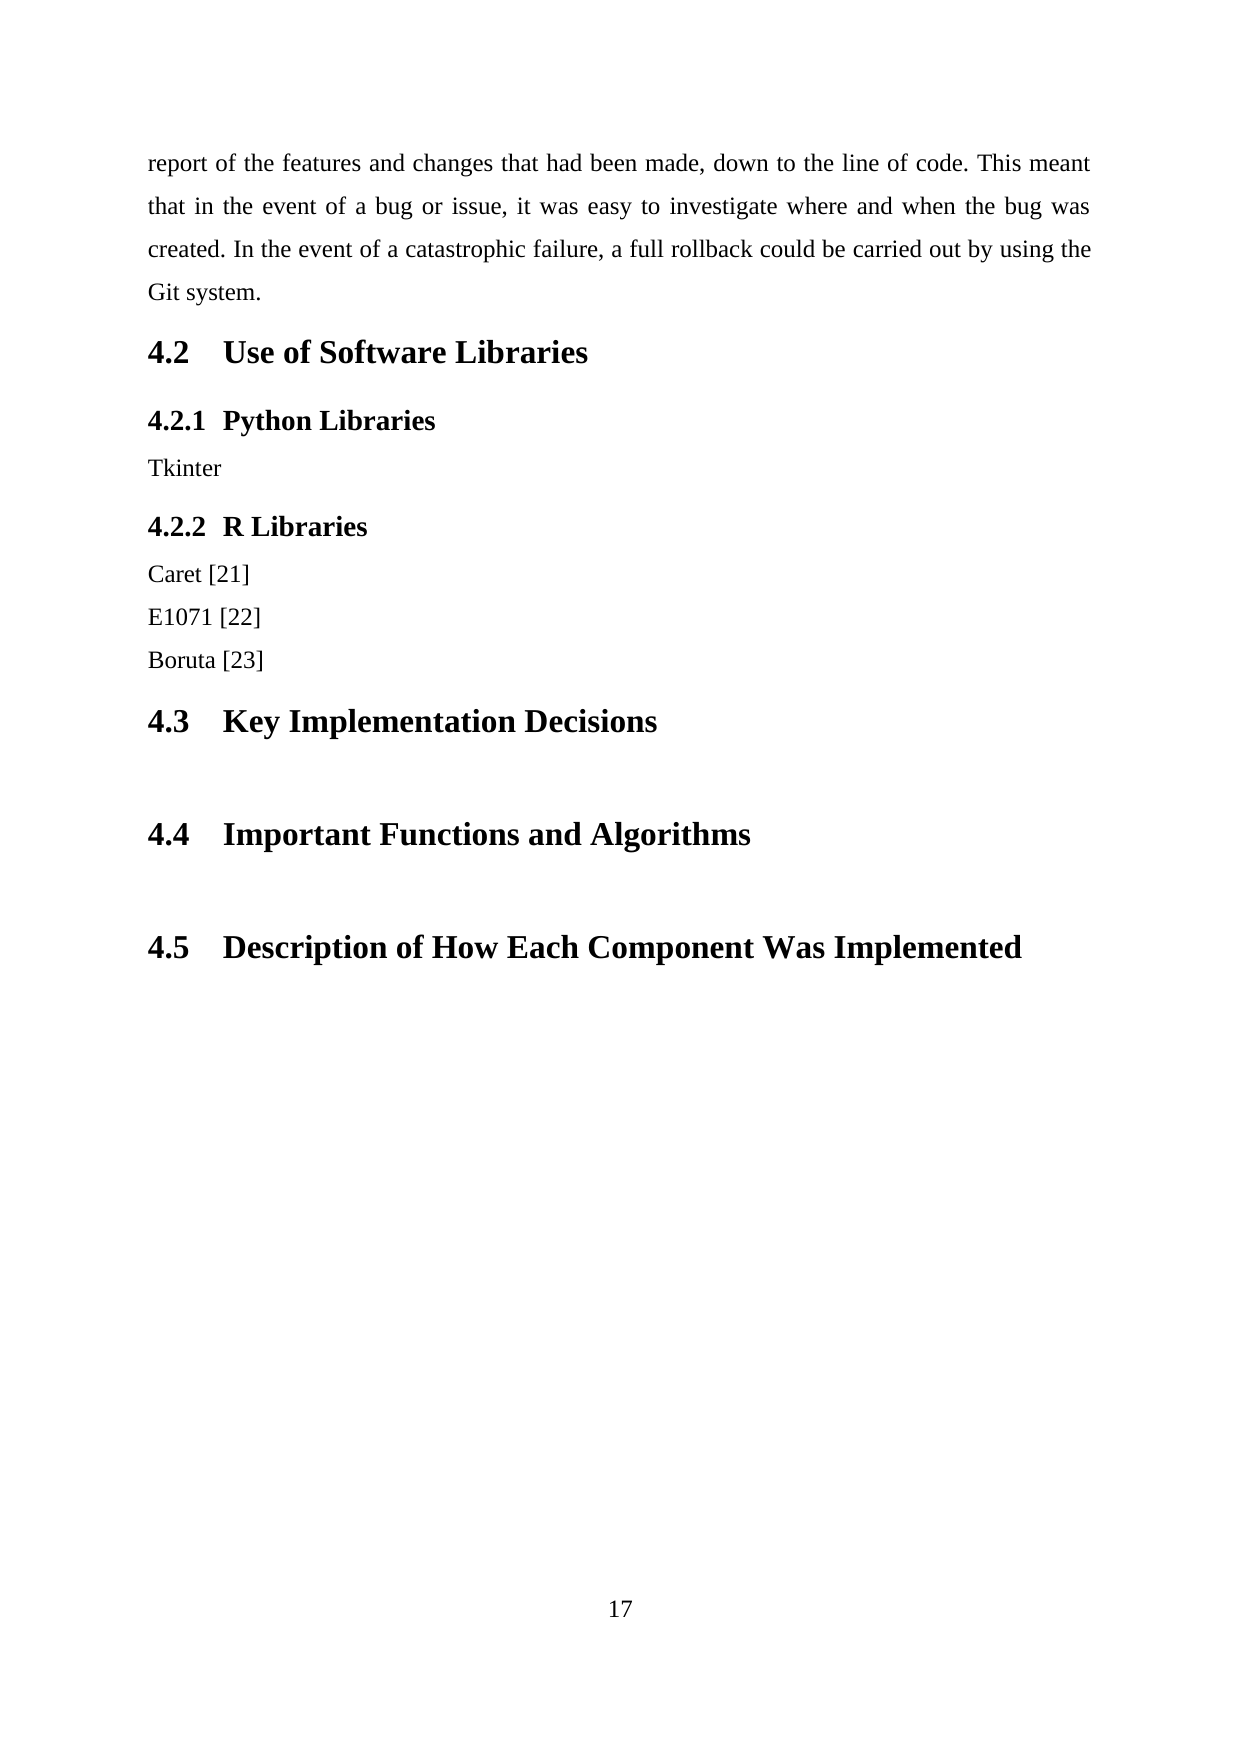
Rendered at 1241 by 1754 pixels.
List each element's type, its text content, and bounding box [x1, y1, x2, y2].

subtitle Key Implementation Decisions [148, 701, 1092, 739]
text Boruta [148, 645, 1092, 674]
subtitle Important Functions and Algorithms [148, 814, 1092, 852]
text Caret [148, 559, 1092, 588]
text Tkinter [148, 453, 1092, 482]
subtitle Use of Software Libraries [148, 333, 1092, 371]
subtitle R Libraries [148, 509, 1092, 542]
text E1071 [148, 602, 1092, 631]
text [148, 148, 1092, 306]
subtitle Python Libraries [148, 403, 1092, 436]
subtitle Description of How Each Component Was Implemented [148, 927, 1092, 965]
